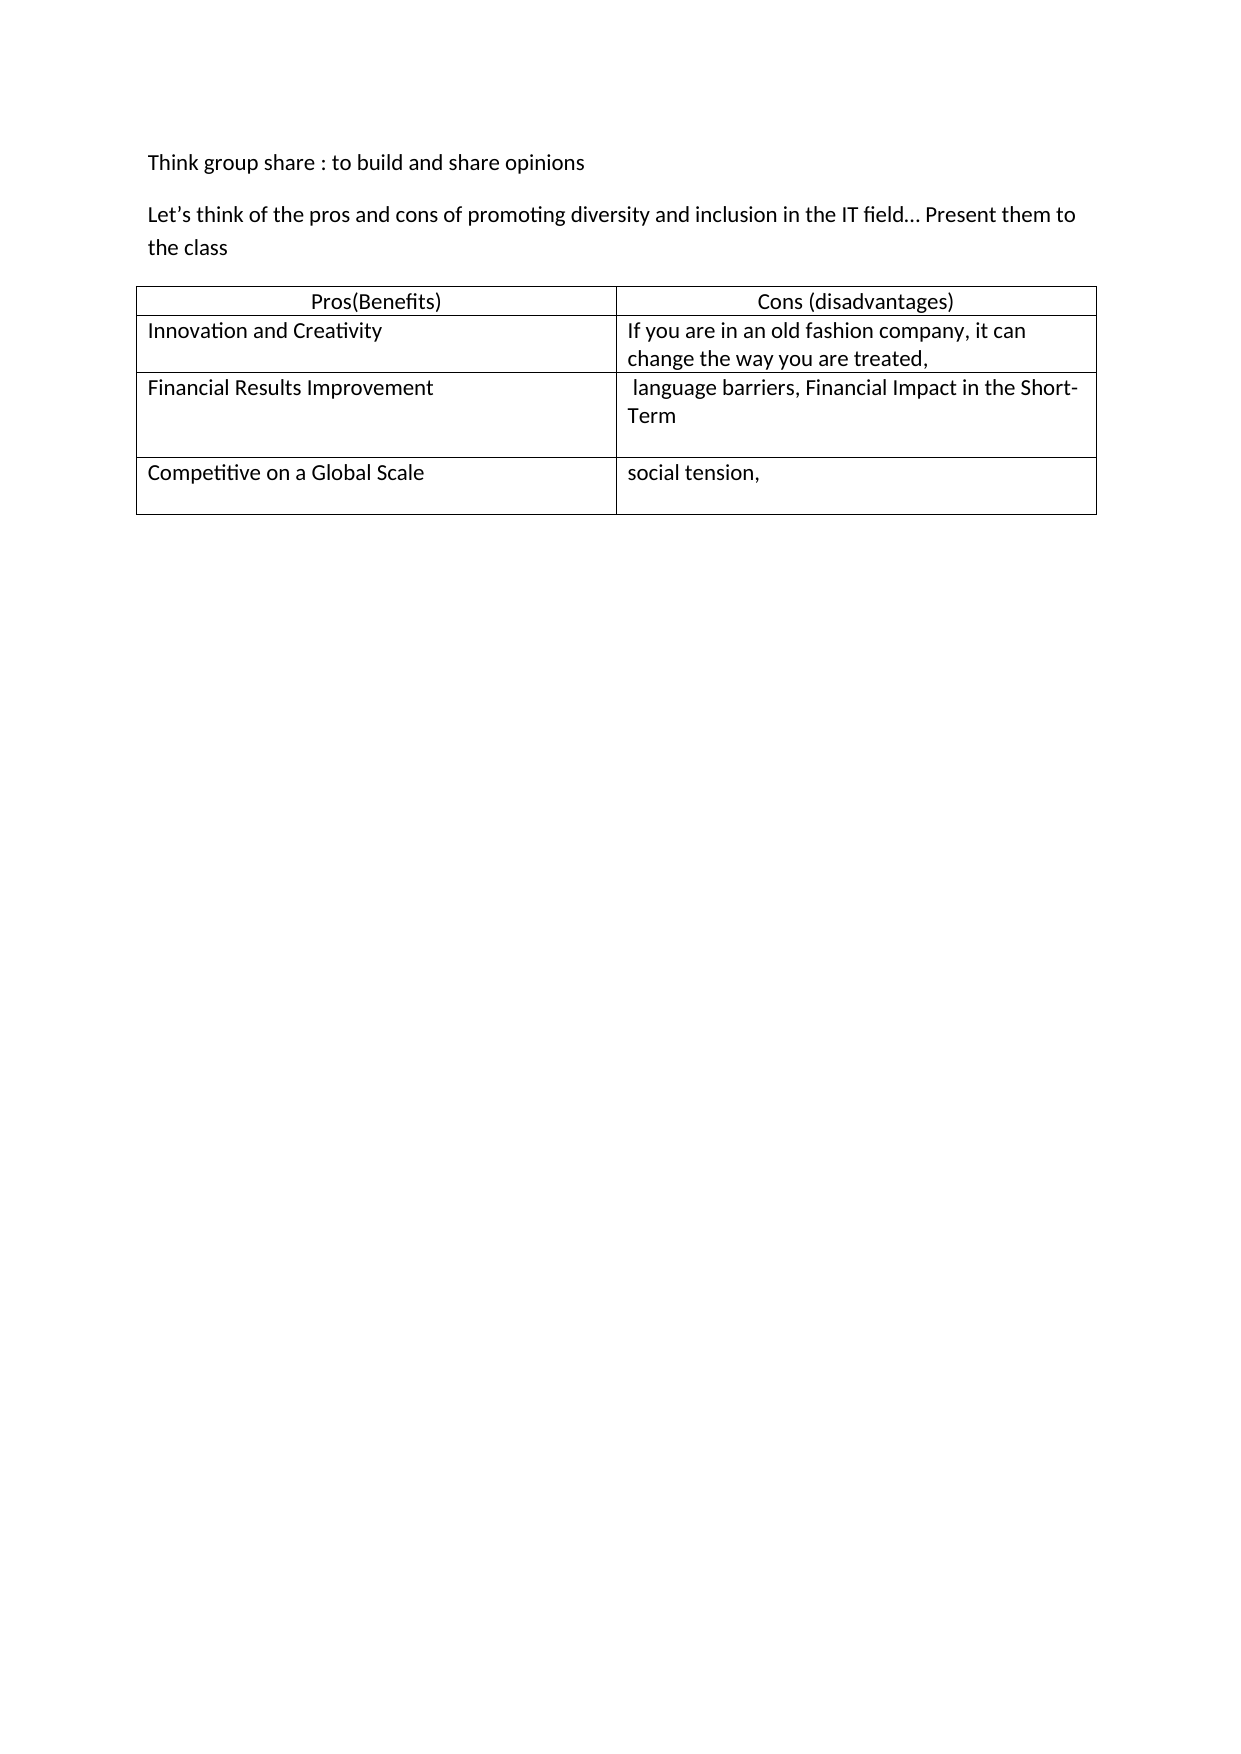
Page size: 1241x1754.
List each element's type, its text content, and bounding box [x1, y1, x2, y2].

table_cell social tension, [617, 458, 1096, 514]
table_header Cons (disadvantages) [617, 287, 1096, 315]
table_cell If you are in an old fashion company, it can change the way you are treated, [617, 316, 1096, 372]
table_cell Financial Results Improvement [137, 373, 616, 457]
table_cell language barriers, Financial Impact in the Short-Term [617, 373, 1096, 457]
table_cell Competitive on a Global Scale [137, 458, 616, 514]
table_header Pros(Benefits) [137, 287, 616, 315]
text Let’s think of the pros and cons of promoting diversity and inclusion in the IT field… Present them to the class [148, 201, 1093, 261]
text Think group share : to build and share opinions [148, 148, 1093, 176]
table_cell Innovation and Creativity [137, 316, 616, 372]
